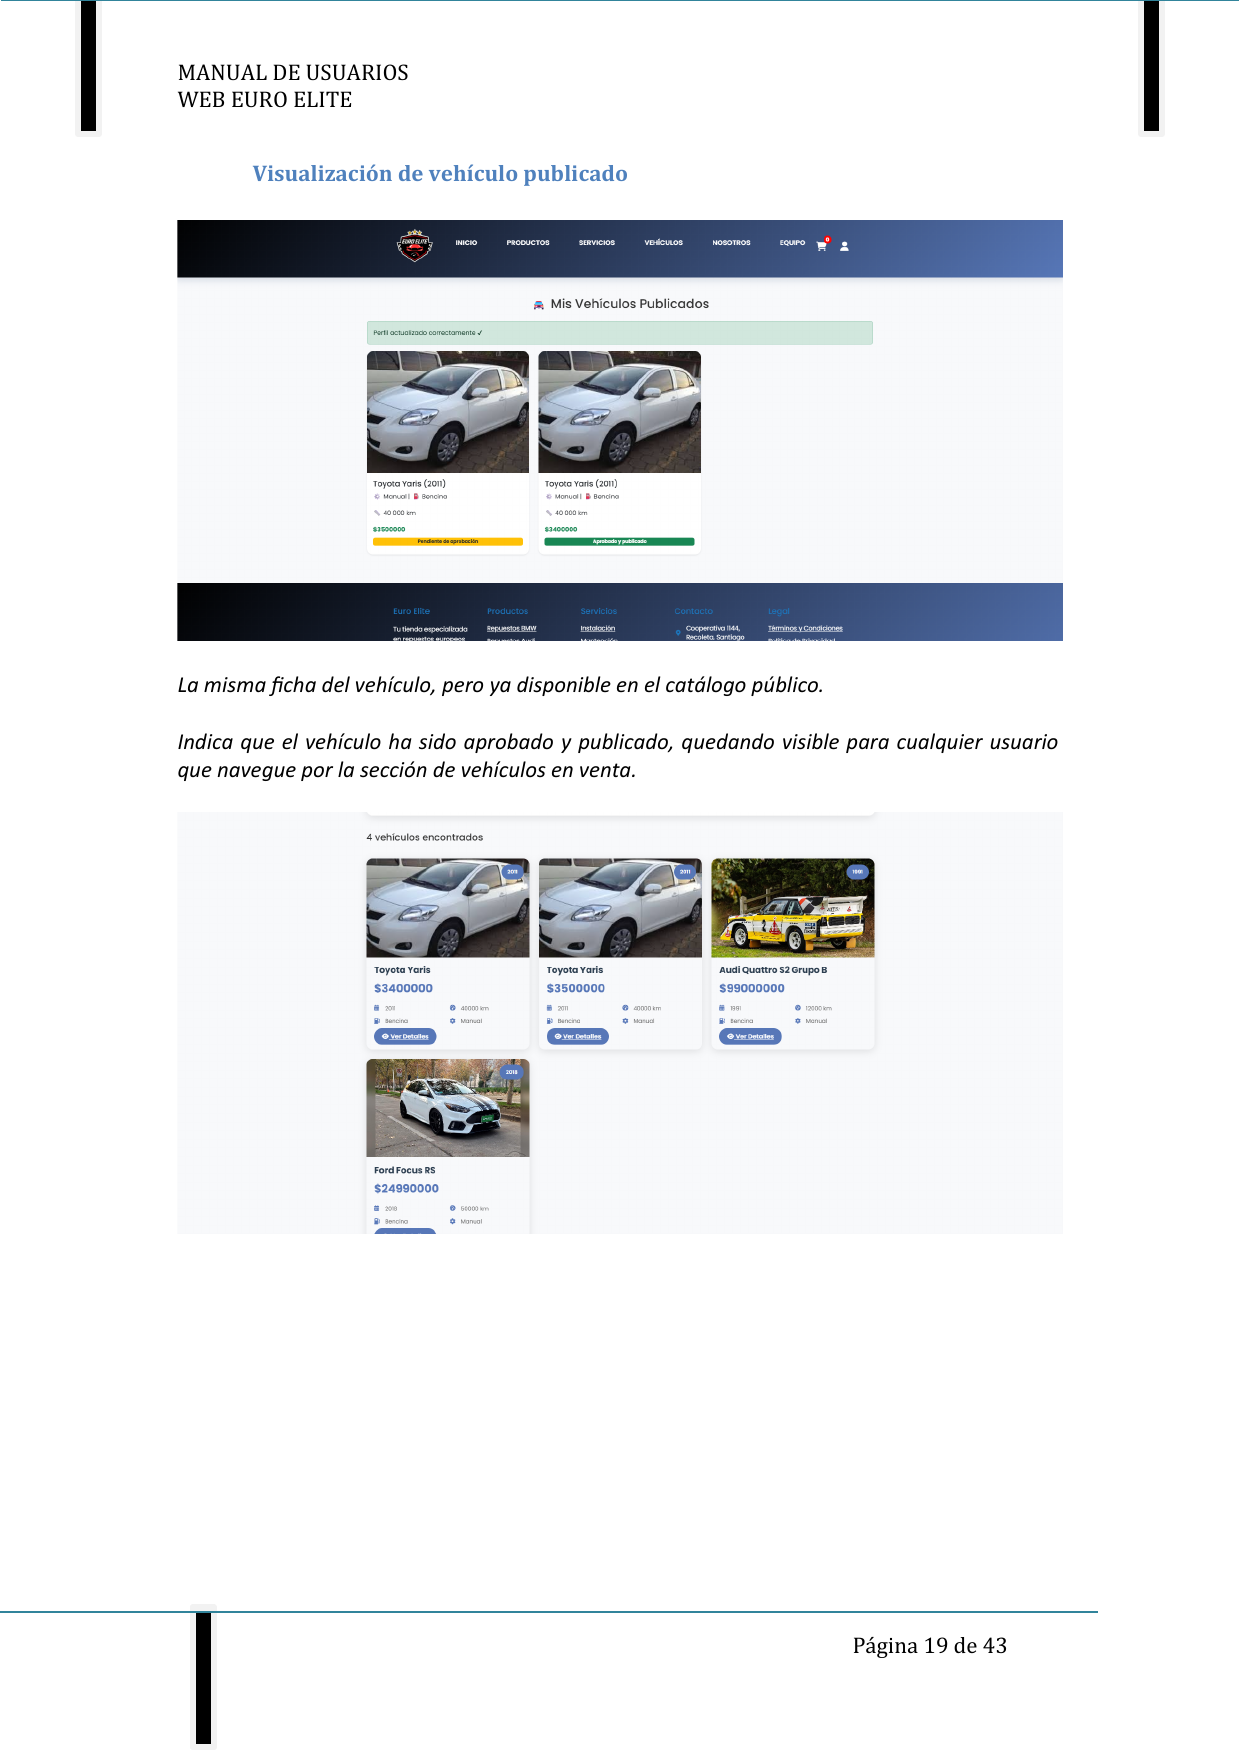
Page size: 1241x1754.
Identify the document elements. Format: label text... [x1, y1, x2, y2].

picture [177, 220, 1063, 641]
subtitle Visualización de vehículo publicado [214, 160, 1063, 187]
picture [177, 812, 1063, 1234]
text Indica que el vehículo ha sido aprobado y publicado, quedando visible para cualquier usuario que navegue por la sección de vehículos en venta. [177, 727, 1063, 783]
text La misma ficha del vehículo, pero ya disponible en el catálogo público. [177, 670, 1063, 698]
